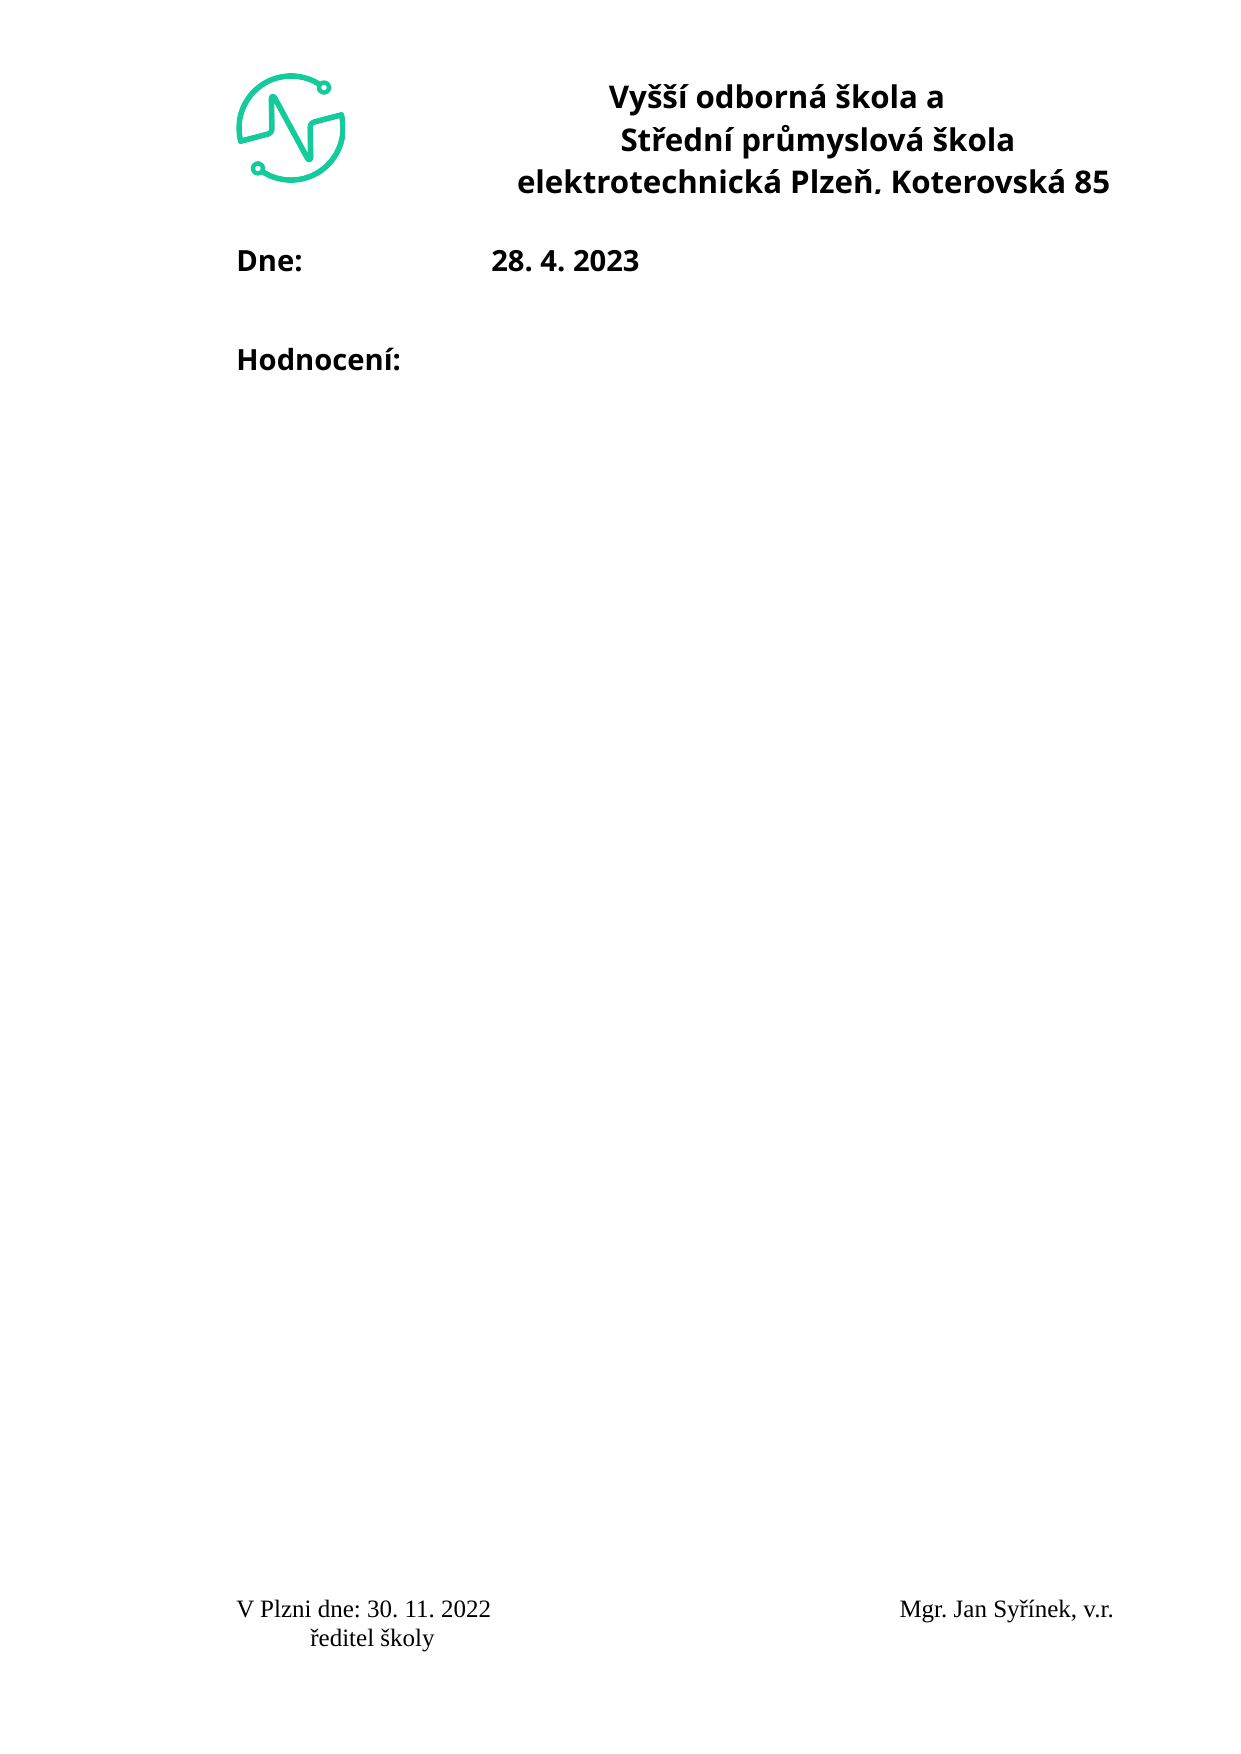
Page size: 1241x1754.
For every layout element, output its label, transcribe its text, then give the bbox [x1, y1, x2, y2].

text Dne: 28. 4. 2023 [236, 241, 1152, 280]
text Hodnocení: [236, 340, 1152, 379]
picture [236, 73, 346, 183]
